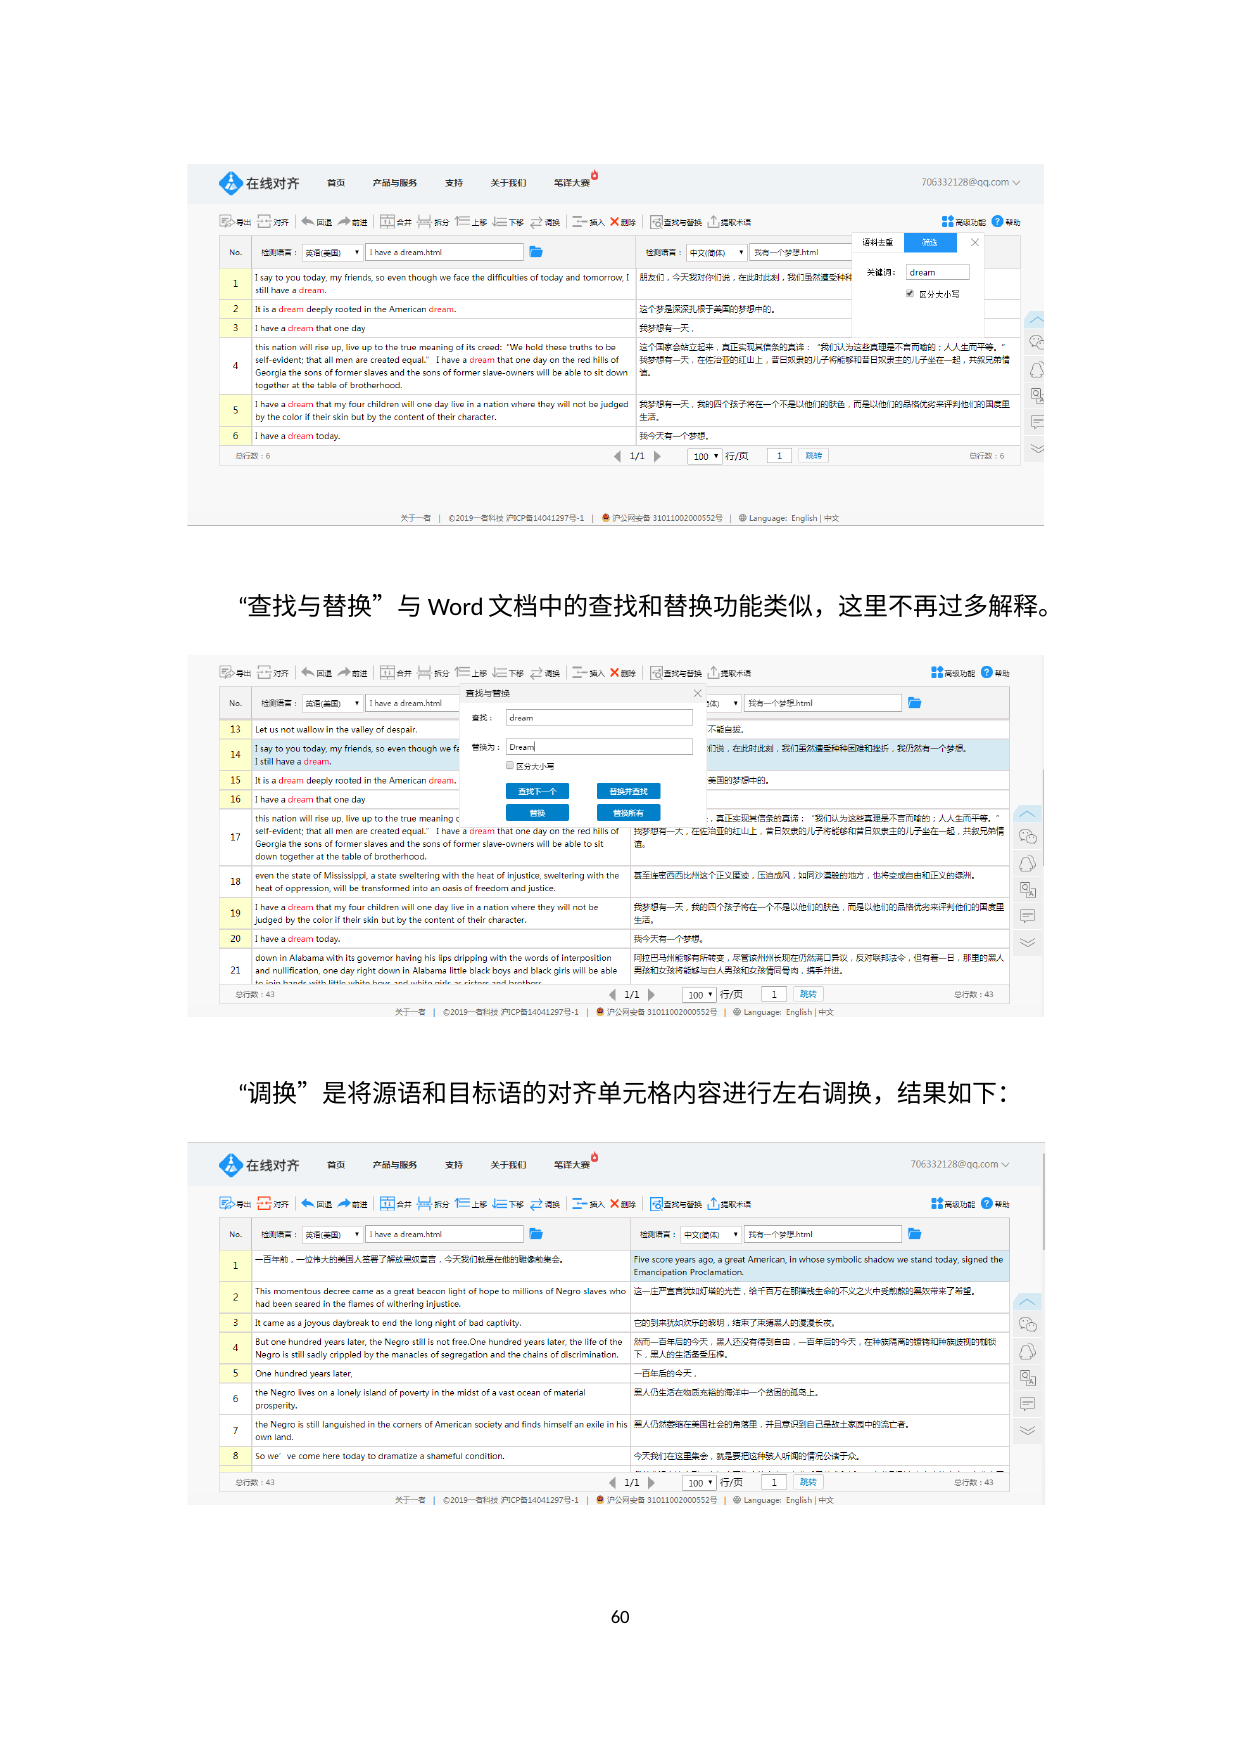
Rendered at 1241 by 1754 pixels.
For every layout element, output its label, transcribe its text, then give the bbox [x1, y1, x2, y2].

picture [187, 655, 1044, 1017]
picture [187, 164, 1044, 526]
text “调换”是将源语和目标语的对齐单元格内容进行左右调换，结果如下： [187, 1059, 1053, 1124]
picture [187, 1142, 1046, 1505]
